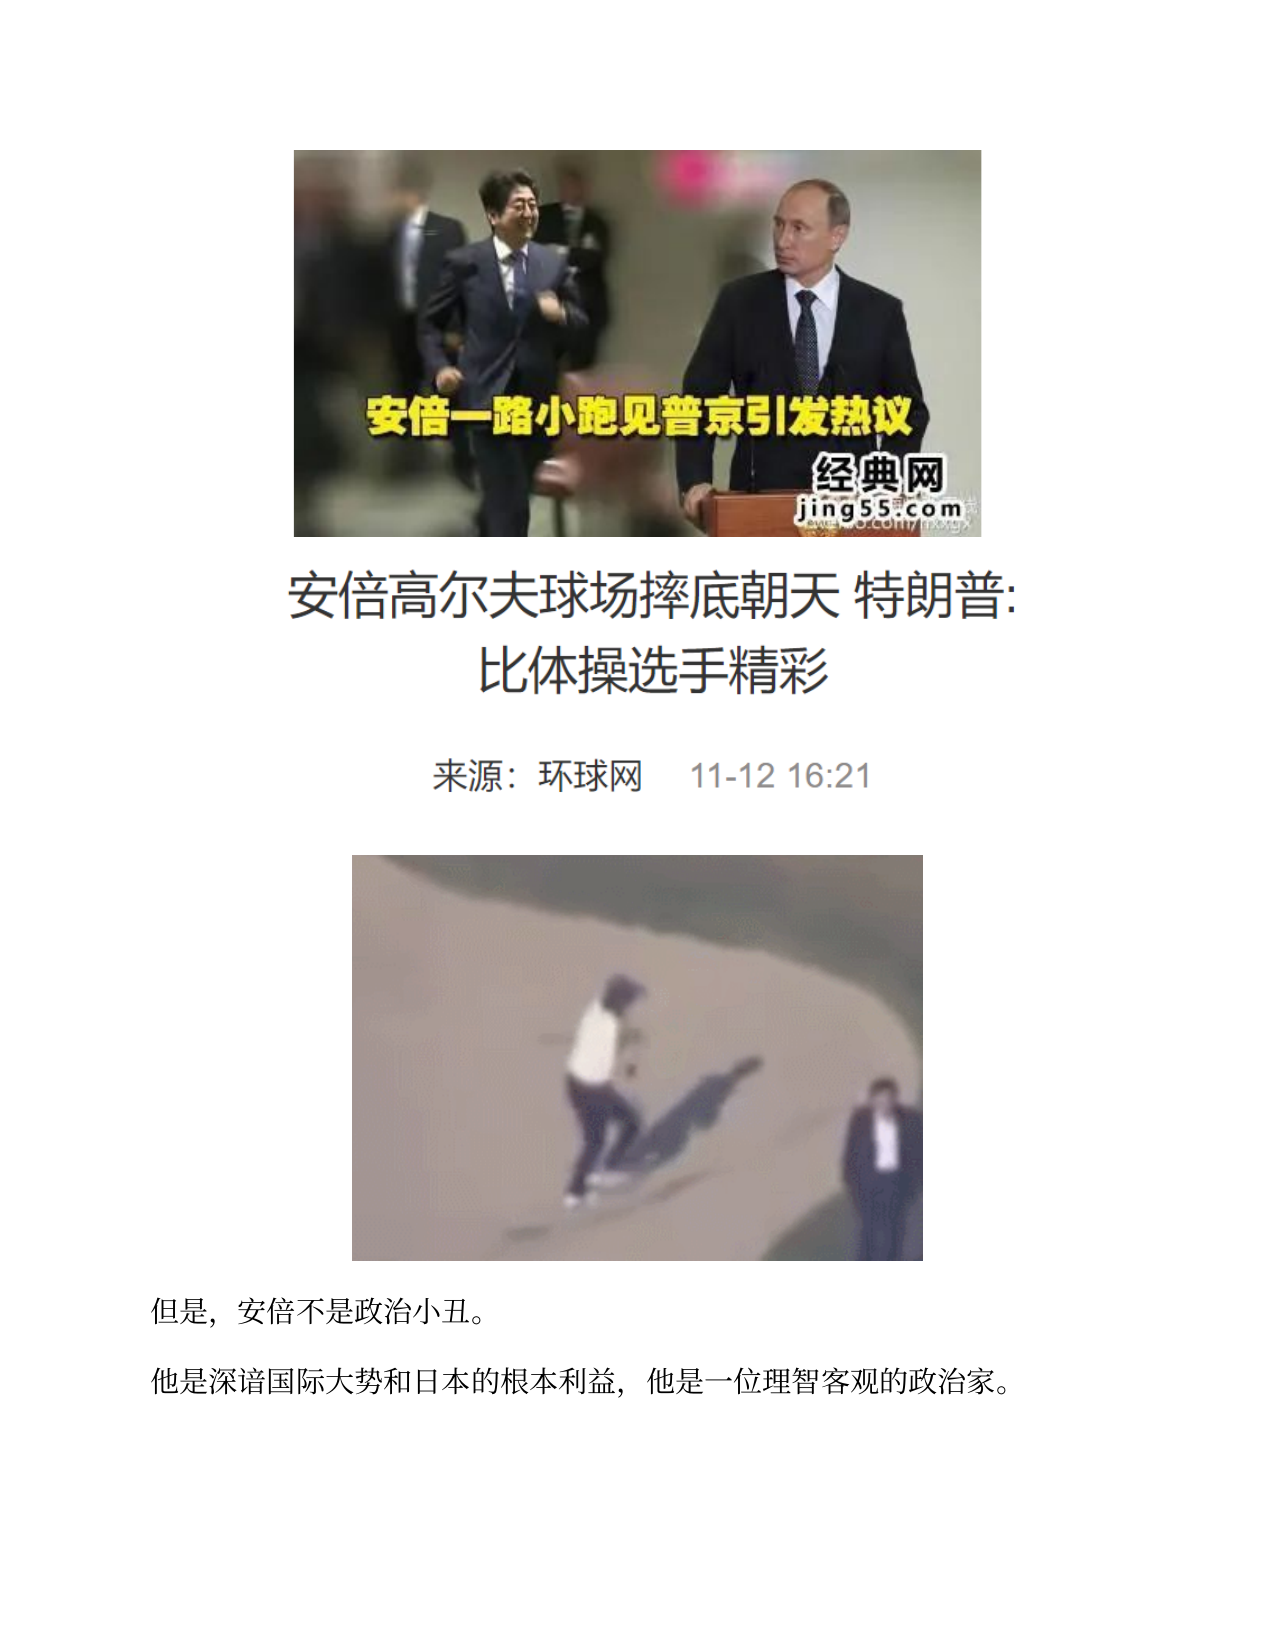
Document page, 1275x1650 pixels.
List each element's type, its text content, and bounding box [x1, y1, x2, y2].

picture [205, 150, 1070, 828]
picture [352, 855, 923, 1261]
text 他是深谙国际大势和日本的根本利益，他是一位理智客观的政治家。 [150, 1358, 1125, 1400]
text 但是，安倍不是政治小丑。 [150, 1288, 1125, 1330]
